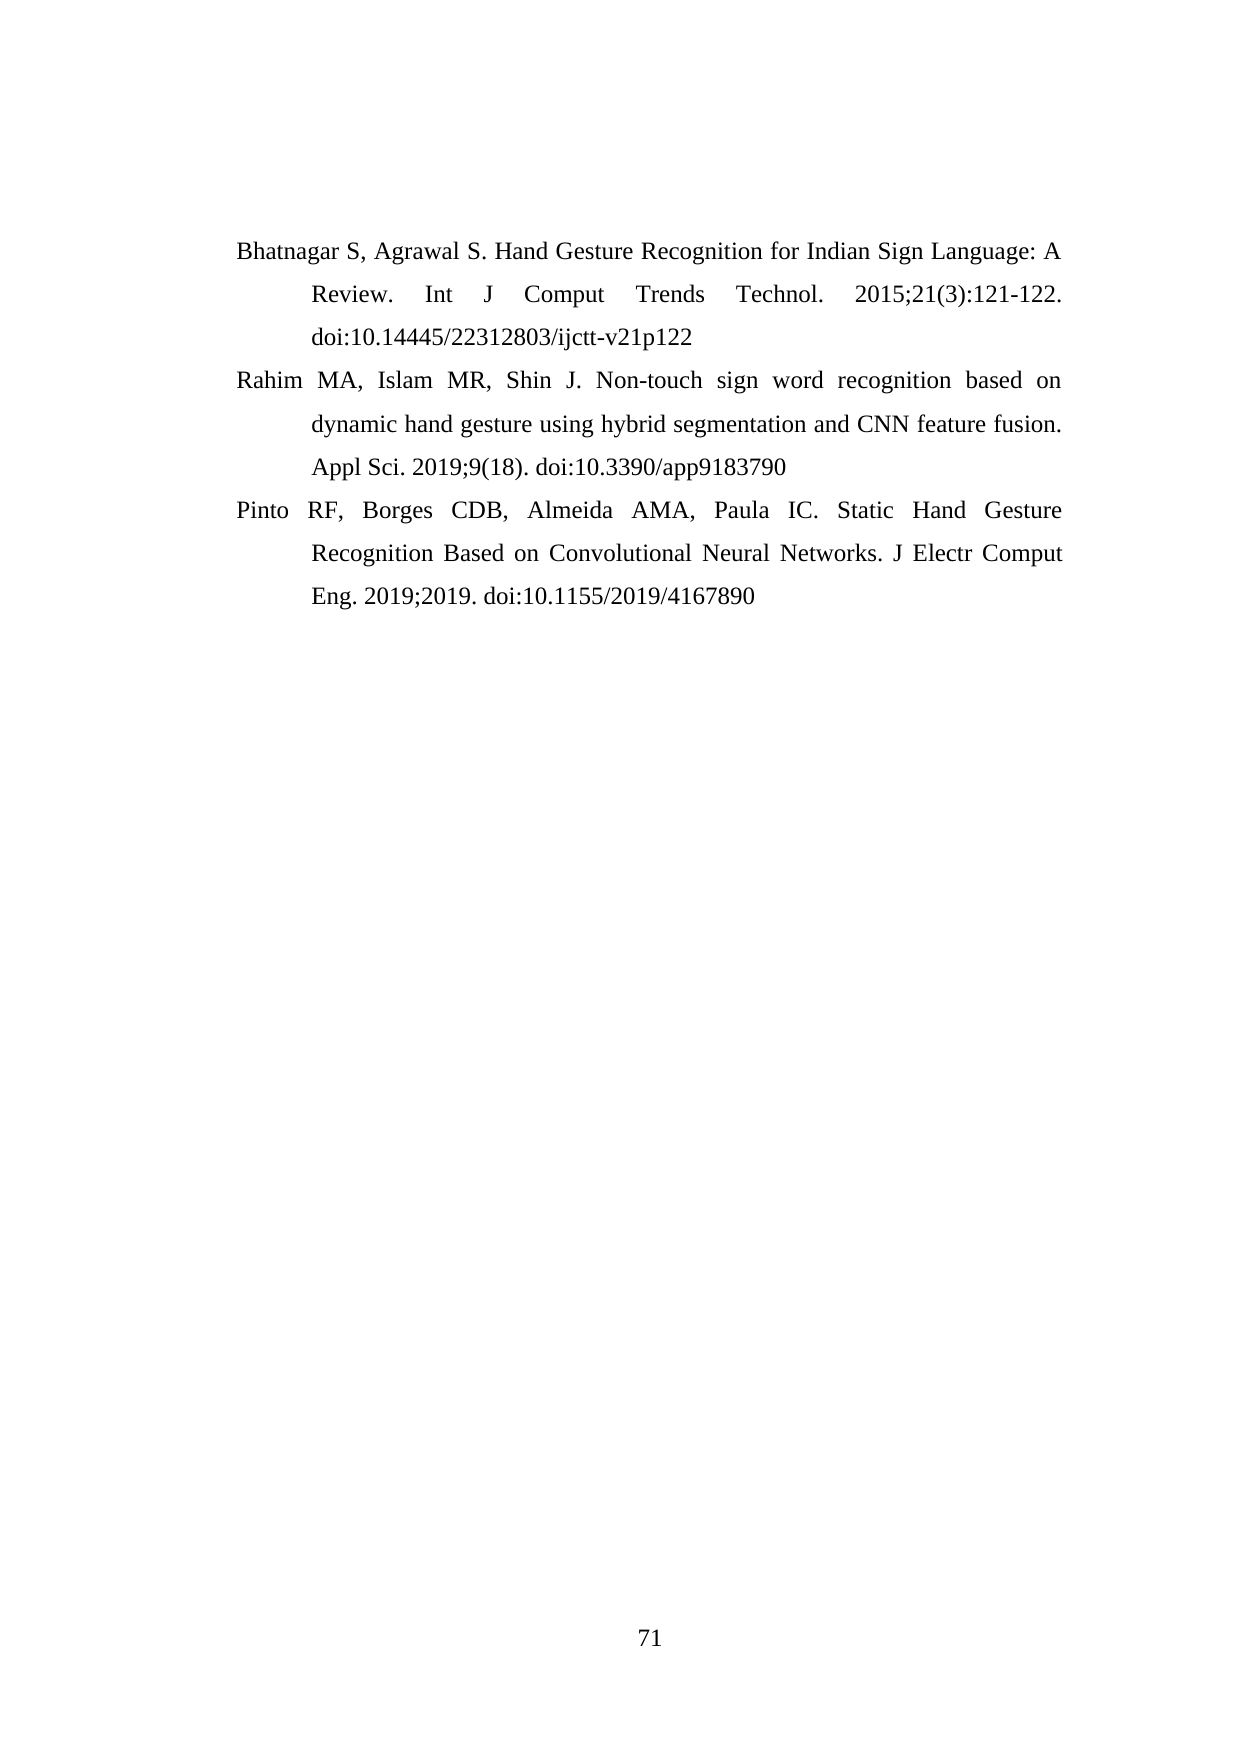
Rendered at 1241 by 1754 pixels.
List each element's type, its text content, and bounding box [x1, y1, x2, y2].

text Pinto RF, Borges CDB, Almeida AMA, Paula IC. Static Hand Gesture Recognition Based on Convolutional Neural Networks. J Electr Comput Eng. 2019;2019. doi:10.1155/2019/4167890 [236, 495, 1063, 610]
text Rahim MA, Islam MR, Shin J. Non-touch sign word recognition based on dynamic hand gesture using hybrid segmentation and CNN feature fusion. Appl Sci. 2019;9(18). doi:10.3390/app9183790 [236, 366, 1063, 481]
text Bhatnagar S, Agrawal S. Hand Gesture Recognition for Indian Sign Language: A Review. Int J Comput Trends Technol. 2015;21(3):121-122. doi:10.14445/22312803/ijctt-v21p122 [236, 236, 1063, 351]
